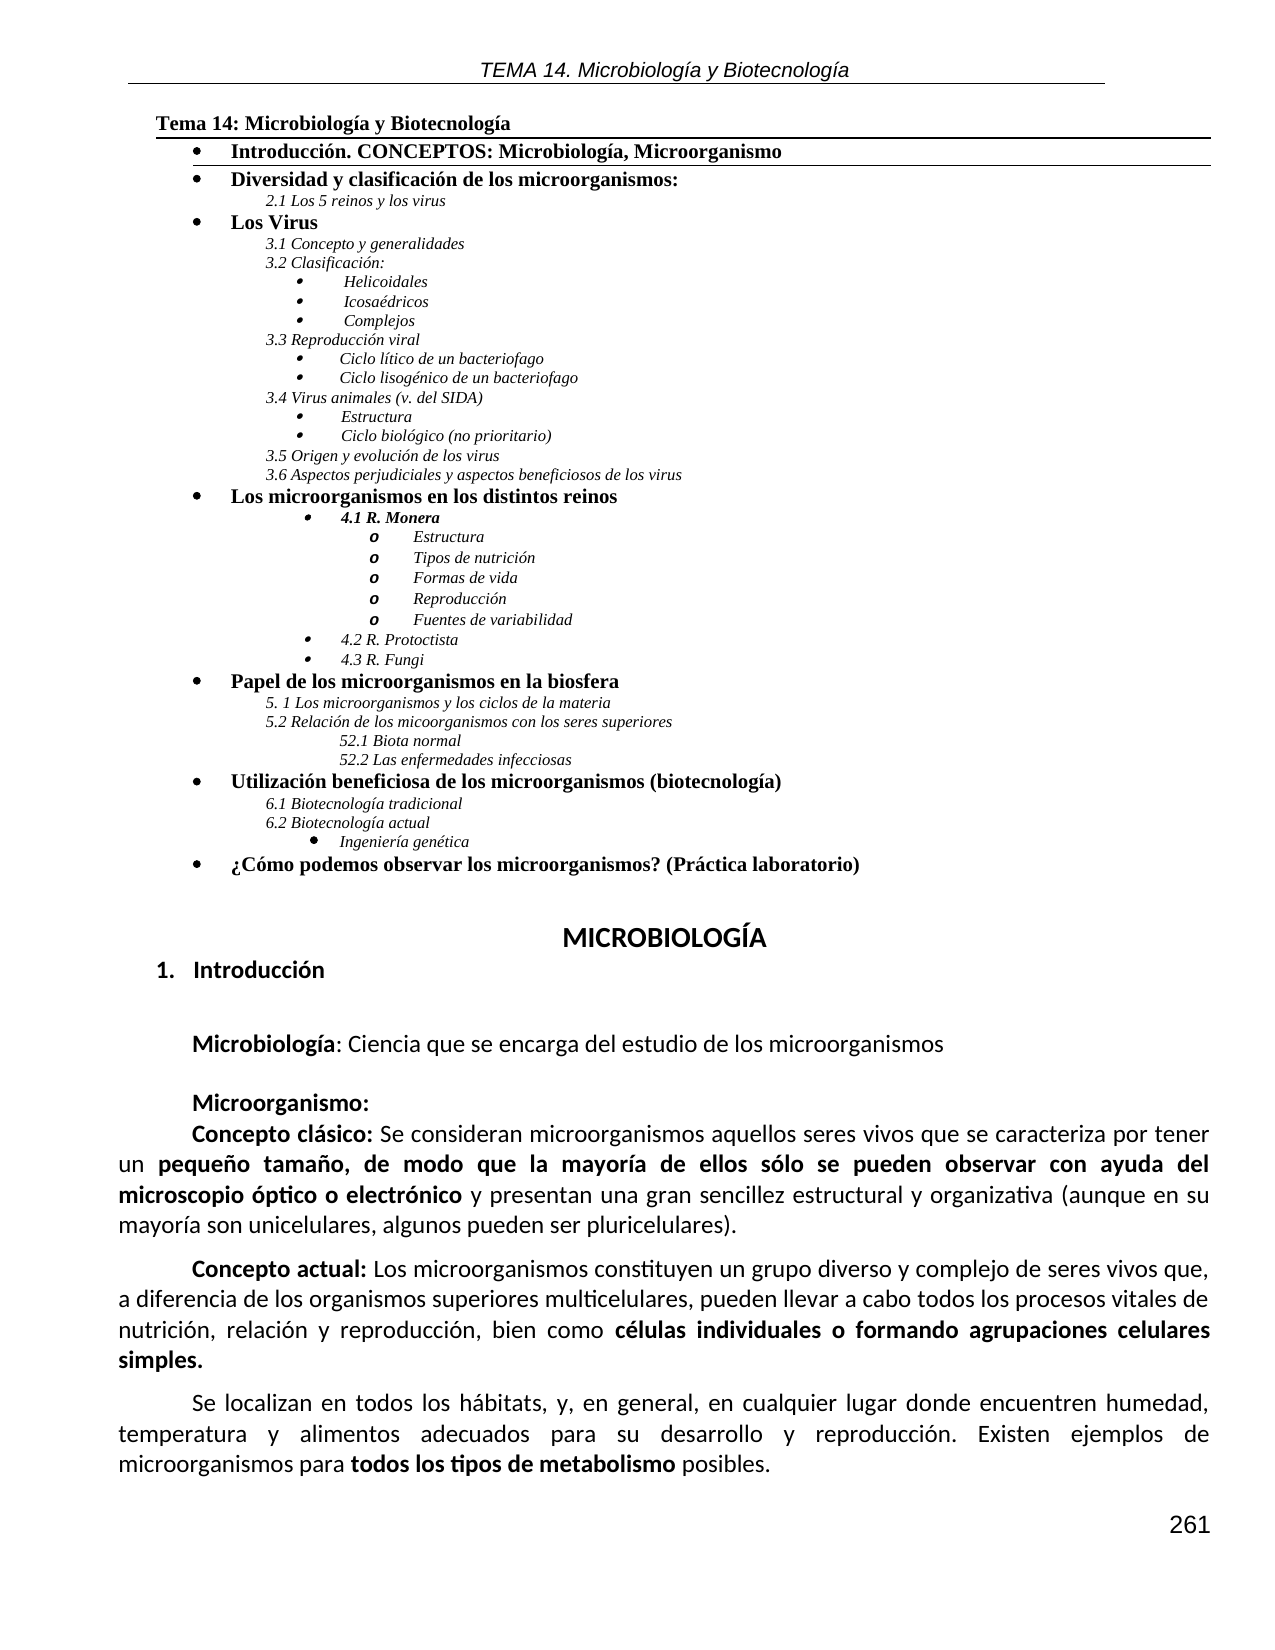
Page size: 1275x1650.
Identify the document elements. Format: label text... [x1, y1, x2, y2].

text 3.4 Virus animales (v. del SIDA) [266, 388, 1211, 407]
text 52.2 Las enfermedades infecciosas [118, 750, 1211, 769]
list Reproducción [369, 589, 1211, 609]
list Ingeniería genética [310, 832, 1211, 852]
title MICROBIOLOGÍA [118, 919, 1211, 955]
title Introducción [156, 955, 1211, 985]
text 5. 1 Los microorganismos y los ciclos de la materia [118, 693, 1211, 712]
text 3.2 Clasificación: [231, 253, 1211, 272]
list Estructura [295, 407, 1211, 426]
list ¿Cómo podemos observar los microorganismos? (Práctica laboratorio) [193, 852, 1211, 876]
list Diversidad y clasificación de los microorganismos: [193, 166, 1211, 191]
list Estructura [369, 527, 1211, 548]
text 5.2 Relación de los micoorganismos con los seres superiores [118, 712, 1211, 731]
list Helicoidales [295, 272, 1211, 291]
list Utilización beneficiosa de los microorganismos (biotecnología) [193, 769, 1211, 793]
title Microbiología: Ciencia que se encarga del estudio de los microorganismos [118, 1028, 1211, 1059]
list Complejos [295, 311, 1211, 330]
list Ciclo lisogénico de un bacteriofago [295, 368, 1211, 388]
list 4.3 R. Fungi [303, 649, 1211, 669]
list Los microorganismos en los distintos reinos [193, 484, 1211, 508]
text Microorganismo: [118, 1088, 1211, 1118]
text 3.6 Aspectos perjudiciales y aspectos beneficiosos de los virus [266, 464, 1211, 484]
list Papel de los microorganismos en la biosfera [193, 669, 1211, 693]
text Concepto actual: Los microorganismos constituyen un grupo diverso y complejo de seres vivos que, a diferencia de los organismos superiores multicelulares, pueden llevar a cabo todos los procesos vitales de nutrición, relación y reproducción, bien como células individuales o formando agrupaciones celulares simples. [118, 1253, 1211, 1375]
text 2.1 Los 5 reinos y los virus [193, 191, 1211, 210]
list Fuentes de variabilidad [369, 609, 1211, 630]
text Concepto clásico: Se consideran microorganismos aquellos seres vivos que se caracteriza por tener un pequeño tamaño, de modo que la mayoría de ellos sólo se pueden observar con ayuda del microscopio óptico o electrónico y presentan una gran sencillez estructural y organizativa (aunque en su mayoría son unicelulares, algunos pueden ser pluricelulares). [118, 1118, 1211, 1240]
list Icosaédricos [295, 291, 1211, 311]
text 3.1 Concepto y generalidades [231, 234, 1211, 253]
list Los Virus [193, 210, 1211, 234]
list Introducción. CONCEPTOS: Microbiología, Microorganismo [193, 139, 1211, 165]
text 3.5 Origen y evolución de los virus [266, 445, 1211, 464]
text 6.2 Biotecnología actual [231, 813, 1211, 832]
list 4.2 R. Protoctista [303, 630, 1211, 649]
list 4.1 R. Monera [303, 508, 1211, 527]
text 52.1 Biota normal [118, 731, 1211, 750]
list Ciclo lítico de un bacteriofago [295, 349, 1211, 368]
list Ciclo biológico (no prioritario) [295, 426, 1211, 445]
list Tipos de nutrición [369, 548, 1211, 568]
list Formas de vida [369, 568, 1211, 589]
text 6.1 Biotecnología tradicional [231, 793, 1211, 813]
text Tema 14: Microbiología y Biotecnología [156, 111, 1211, 137]
text 3.3 Reproducción viral [266, 330, 1211, 349]
text Se localizan en todos los hábitats, y, en general, en cualquier lugar donde encuentren humedad, temperatura y alimentos adecuados para su desarrollo y reproducción. Existen ejemplos de microorganismos para todos los tipos de metabolismo posibles. [118, 1387, 1211, 1479]
